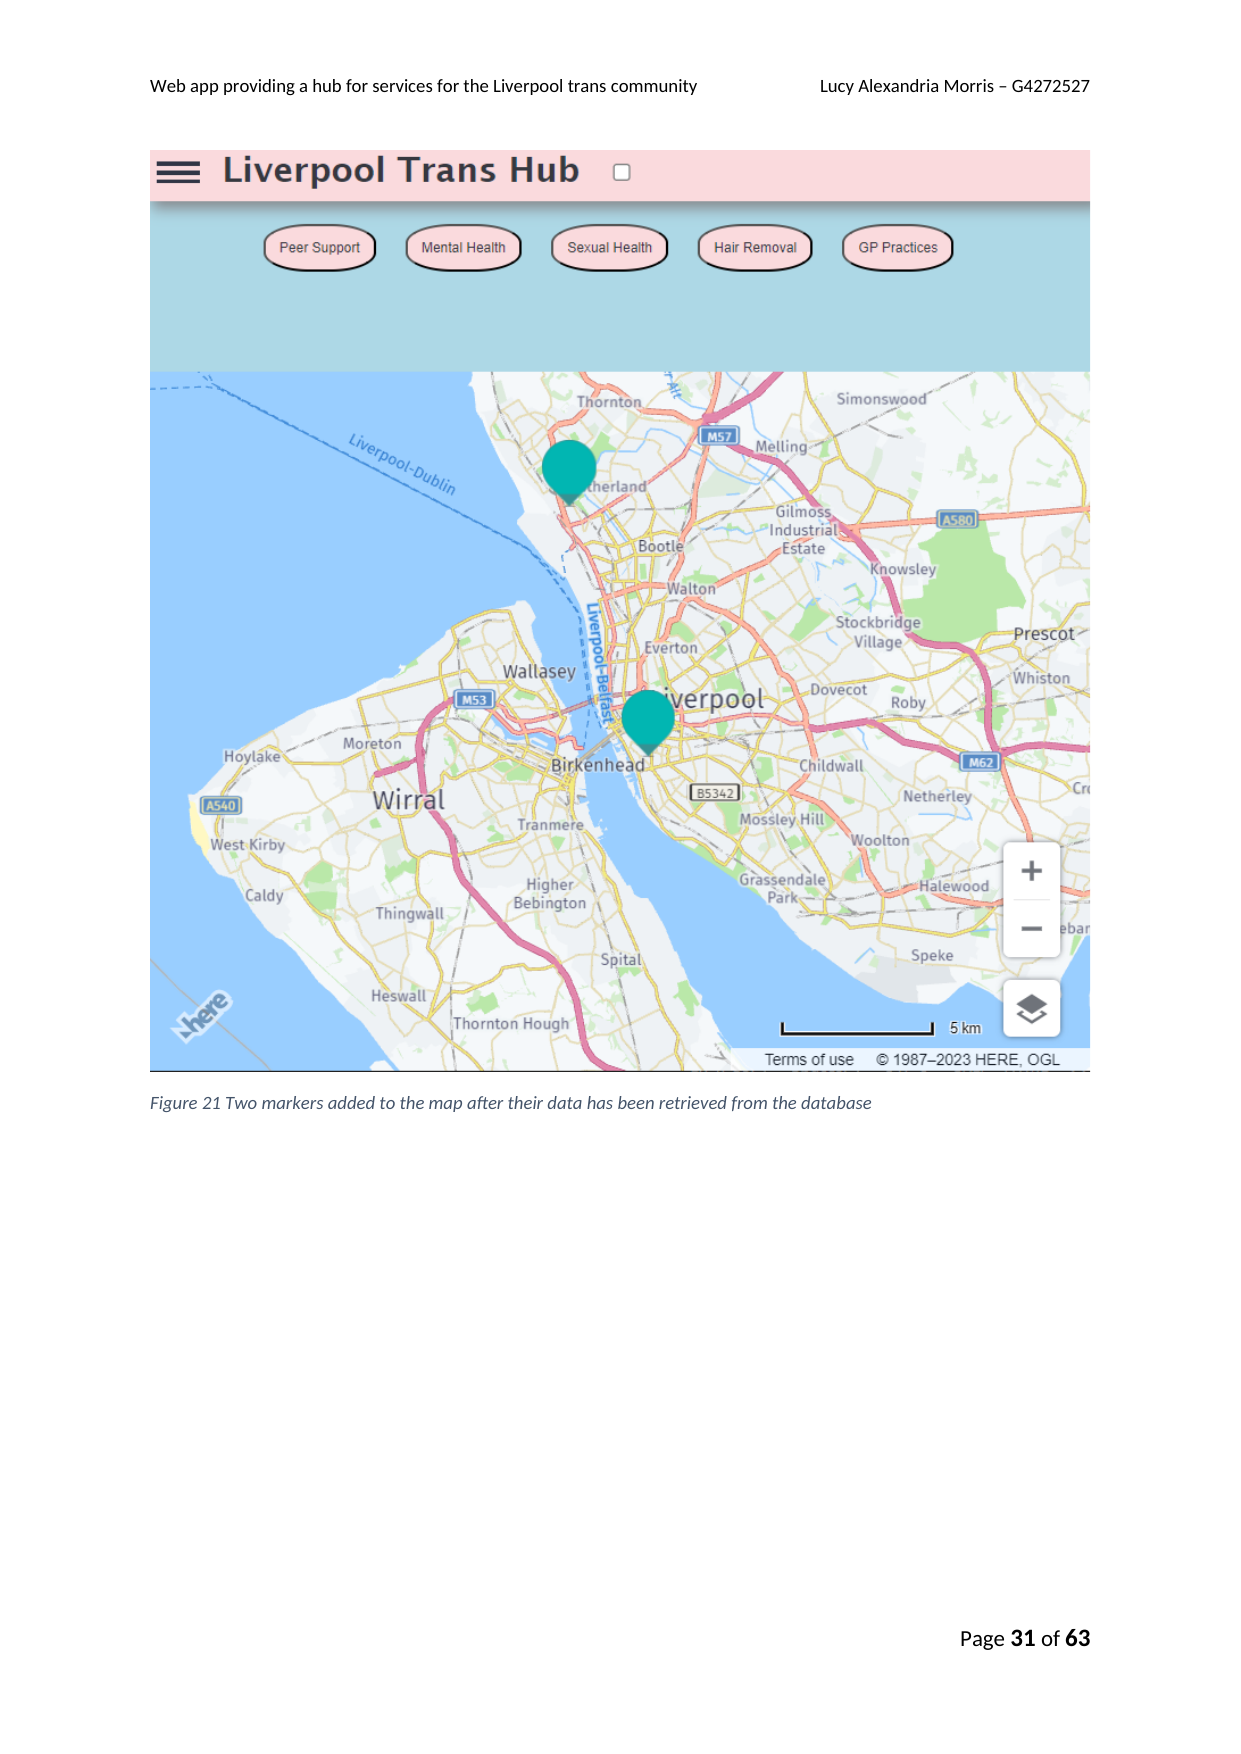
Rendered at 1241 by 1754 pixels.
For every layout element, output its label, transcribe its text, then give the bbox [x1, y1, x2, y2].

picture [150, 150, 1091, 1072]
